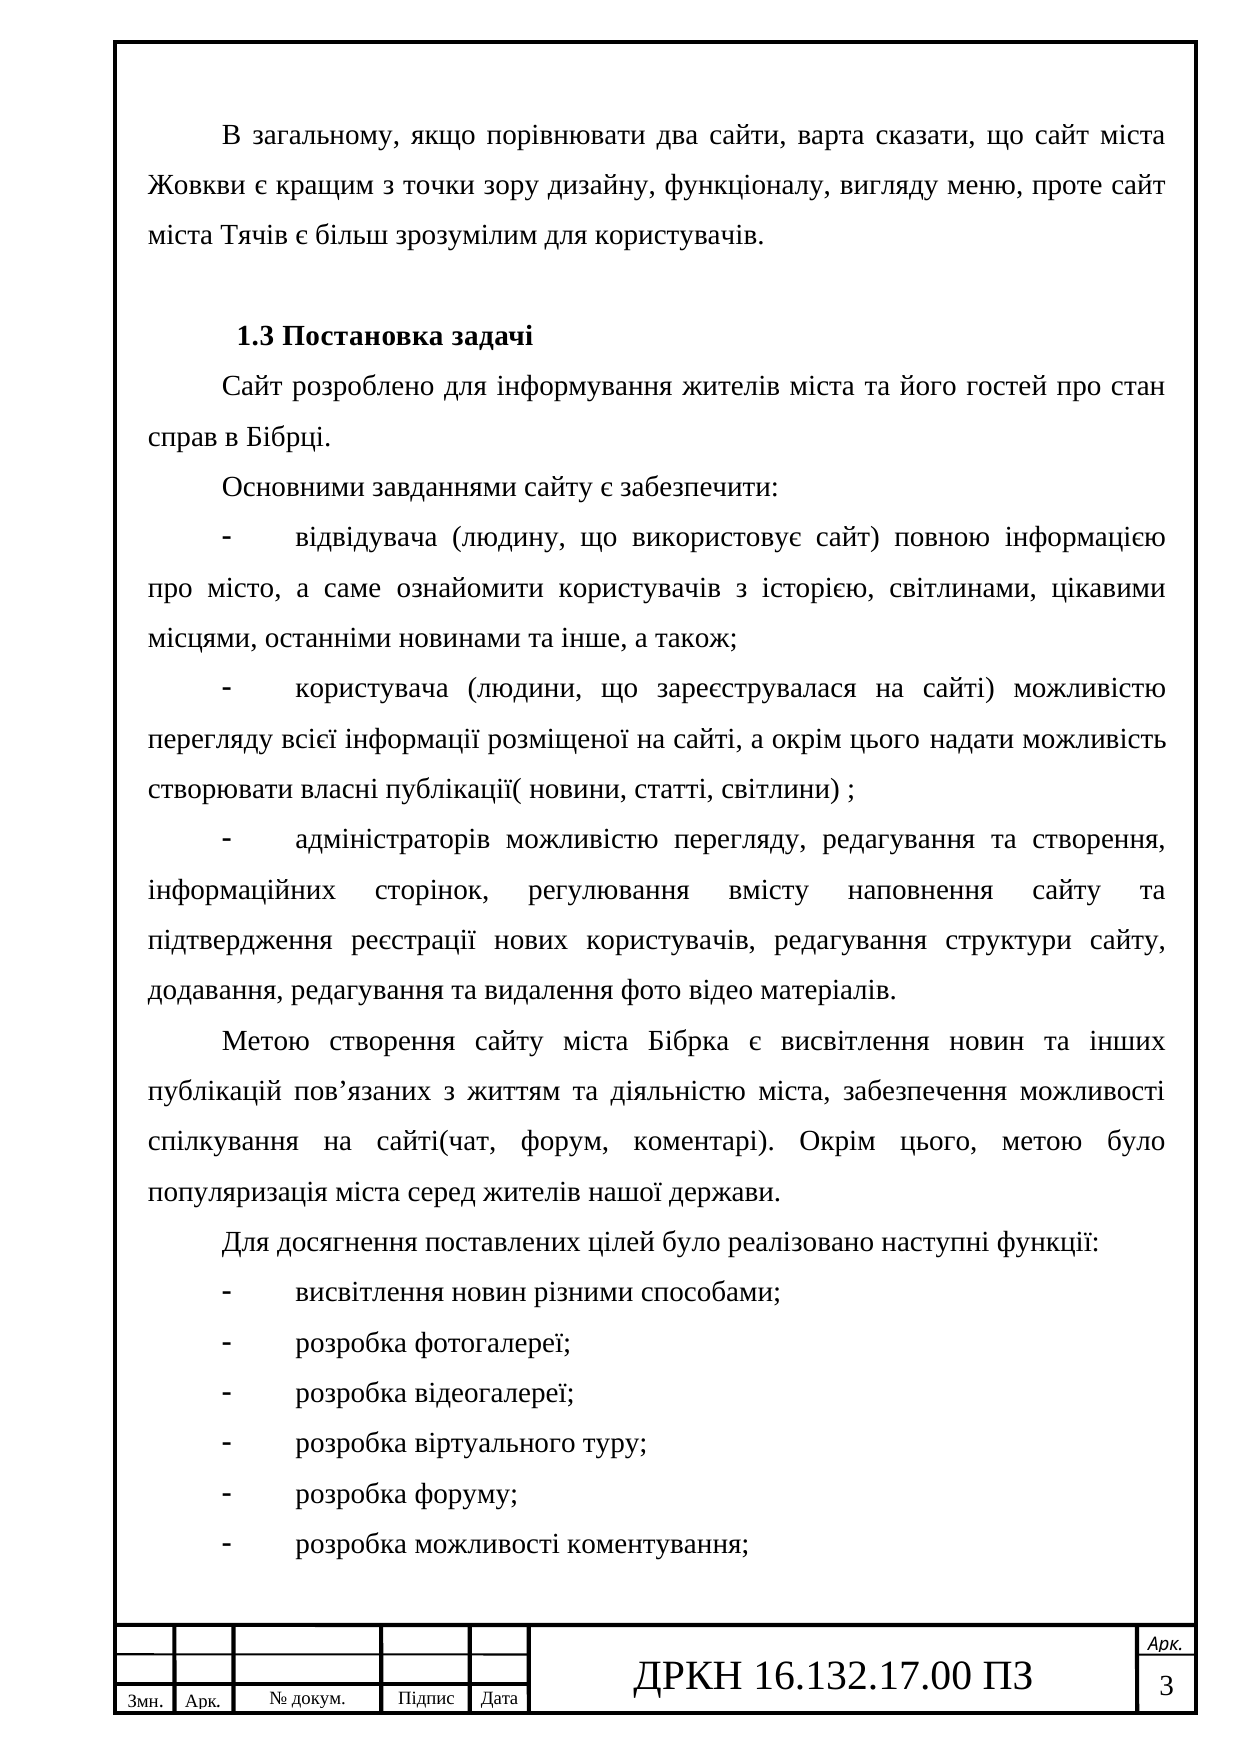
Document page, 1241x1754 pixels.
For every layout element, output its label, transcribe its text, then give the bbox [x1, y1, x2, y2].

text Основними завданнями сайту є забезпечити: [148, 469, 1167, 503]
list висвітлення новин різними способами; [148, 1274, 1167, 1308]
title 1.3 Постановка задачі [148, 318, 1167, 352]
list відвідувача (людину, що використовує сайт) повною інформацією про місто, а саме ознайомити користувачів з історією, світлинами, цікавими місцями, останніми новинами та інше, а також; [148, 519, 1167, 654]
list розробка можливості коментування; [148, 1526, 1167, 1560]
list користувача (людини, що зареєструвалася на сайті) можливістю перегляду всієї інформації розміщеної на сайті, а окрім цього надати можливість створювати власні публікації( новини, статті, світлини) ; [148, 670, 1167, 805]
list розробка відеогалереї; [148, 1375, 1167, 1409]
list розробка фотогалереї; [148, 1325, 1167, 1358]
list адміністраторів можливістю перегляду, редагування та створення, інформаційних сторінок, регулювання вмісту наповнення сайту та підтвердження реєстрації нових користувачів, редагування структури сайту, додавання, редагування та видалення фото відео матеріалів. [148, 821, 1167, 1006]
list розробка форуму; [148, 1476, 1167, 1510]
text Метою створення сайту міста Бібрка є висвітлення новин та інших публікацій пов’язаних з життям та діяльністю міста, забезпечення можливості спілкування на сайті(чат, форум, коментарі). Окрім цього, метою було популяризація міста серед жителів нашої держави. [148, 1023, 1167, 1207]
list розробка віртуального туру; [148, 1426, 1167, 1459]
text В загальному, якщо порівнювати два сайти, варта сказати, що сайт міста Жовкви є кращим з точки зору дизайну, функціоналу, вигляду меню, проте сайт міста Тячів є більш зрозумілим для користувачів. [148, 117, 1167, 251]
text Для досягнення поставлених цілей було реалізовано наступні функції: [148, 1224, 1167, 1258]
text Сайт розроблено для інформування жителів міста та його гостей про стан справ в Бібрці. [148, 368, 1167, 452]
